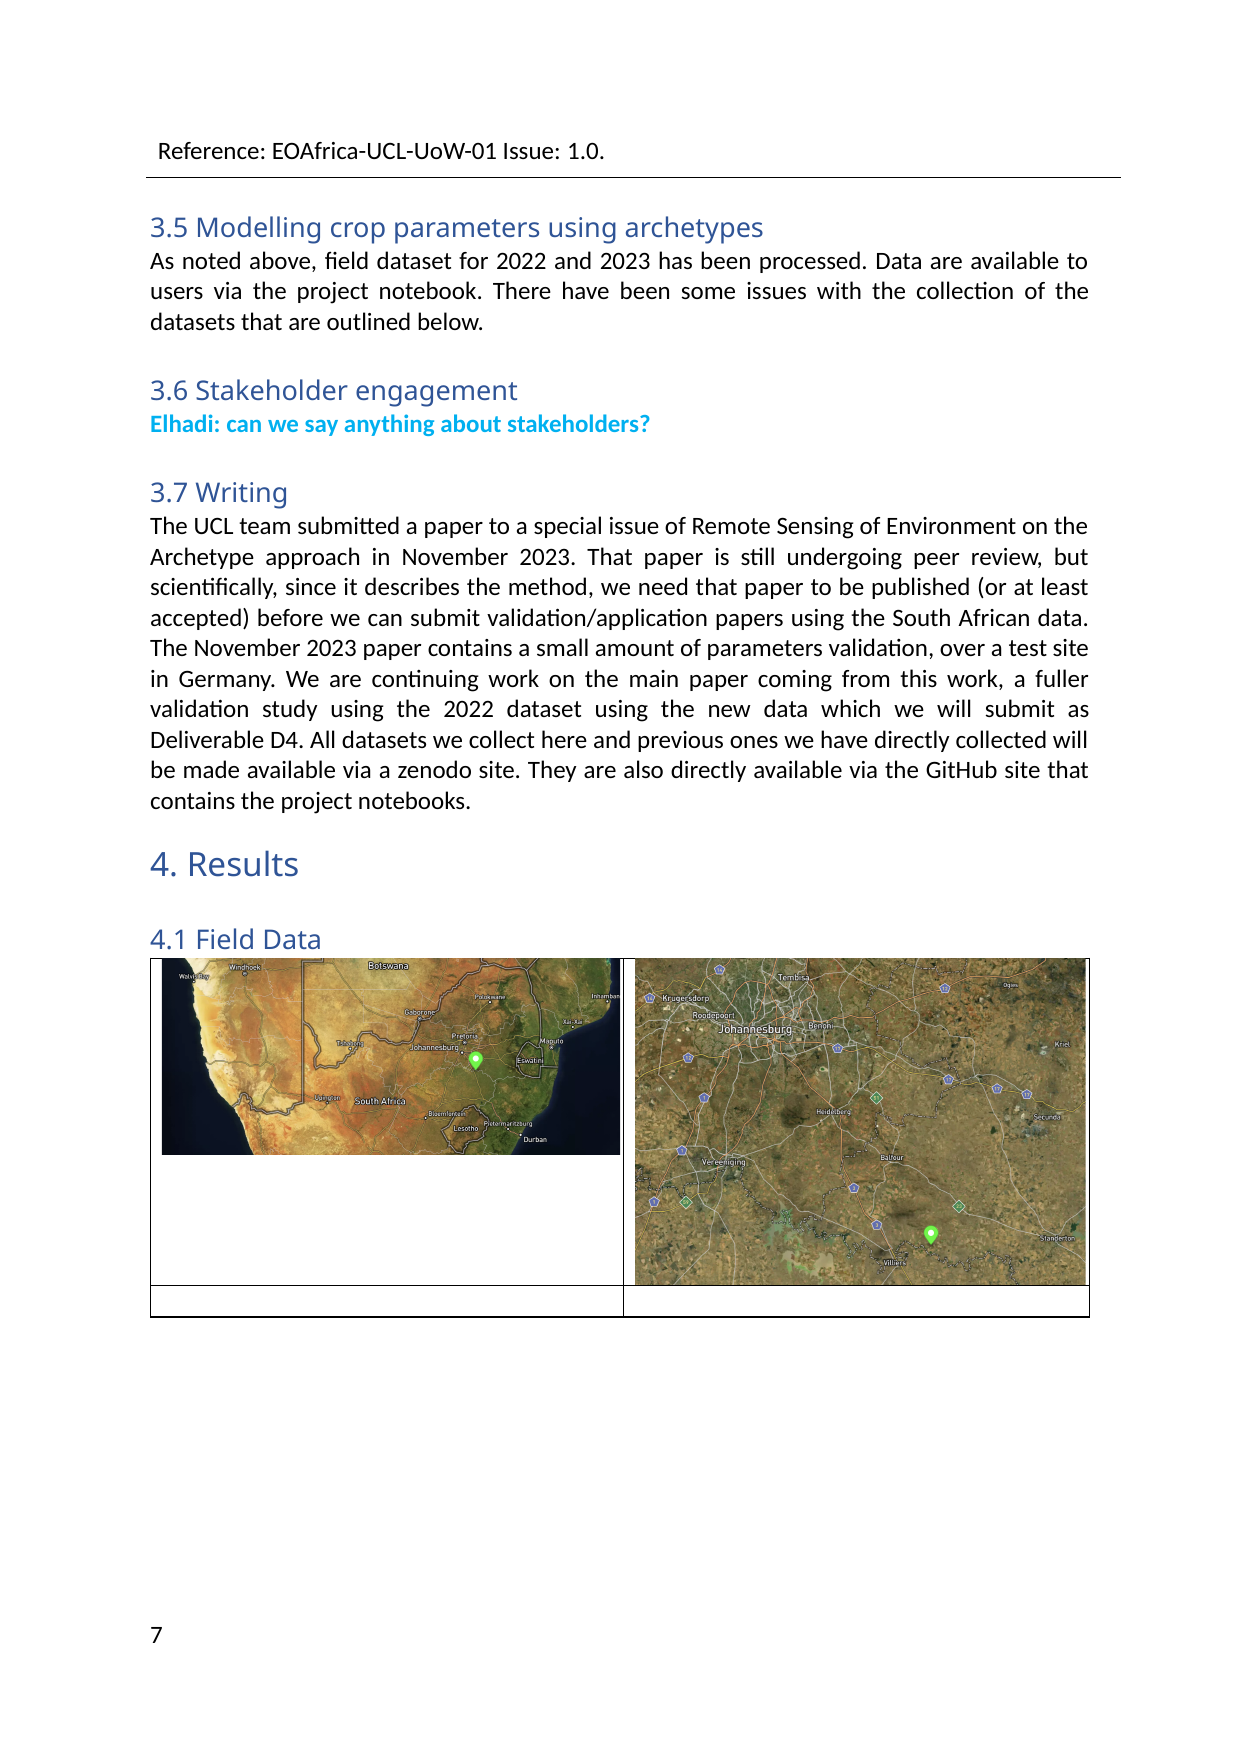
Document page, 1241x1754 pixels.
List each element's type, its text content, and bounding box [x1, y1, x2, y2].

table_cell [624, 1286, 1089, 1316]
picture [161, 958, 621, 1155]
subtitle 3.6 Stakeholder engagement [150, 371, 1090, 408]
table_cell [151, 1286, 623, 1316]
text The UCL team submitted a paper to a special issue of Remote Sensing of Environment on the Archetype approach in November 2023. That paper is still undergoing peer review, but scientifically, since it describes the method, we need that paper to be published (or at least accepted) before we can submit validation/application papers using the South African data. The November 2023 paper contains a small amount of parameters validation, over a test site in Germany. We are continuing work on the main paper coming from this work, a fuller validation study using the 2022 dataset using the new data which we will submit as Deliverable D4. All datasets we collect here and previous ones we have directly collected will be made available via a zenodo site. They are also directly available via the GitHub site that contains the project notebooks. [150, 510, 1090, 815]
subtitle 3.7 Writing [150, 473, 1090, 510]
picture [635, 958, 1086, 1285]
text Elhadi: can we say anything about stakeholders? [150, 408, 1090, 439]
table_header [151, 959, 623, 1285]
subtitle 4. Results [150, 840, 1090, 886]
subtitle 4.1 Field Data [150, 921, 1090, 957]
text As noted above, field dataset for 2022 and 2023 has been processed. Data are available to users via the project notebook. There have been some issues with the collection of the datasets that are outlined below. [150, 245, 1090, 337]
table_header [624, 959, 635, 1285]
subtitle 3.5 Modelling crop parameters using archetypes [150, 208, 1090, 245]
